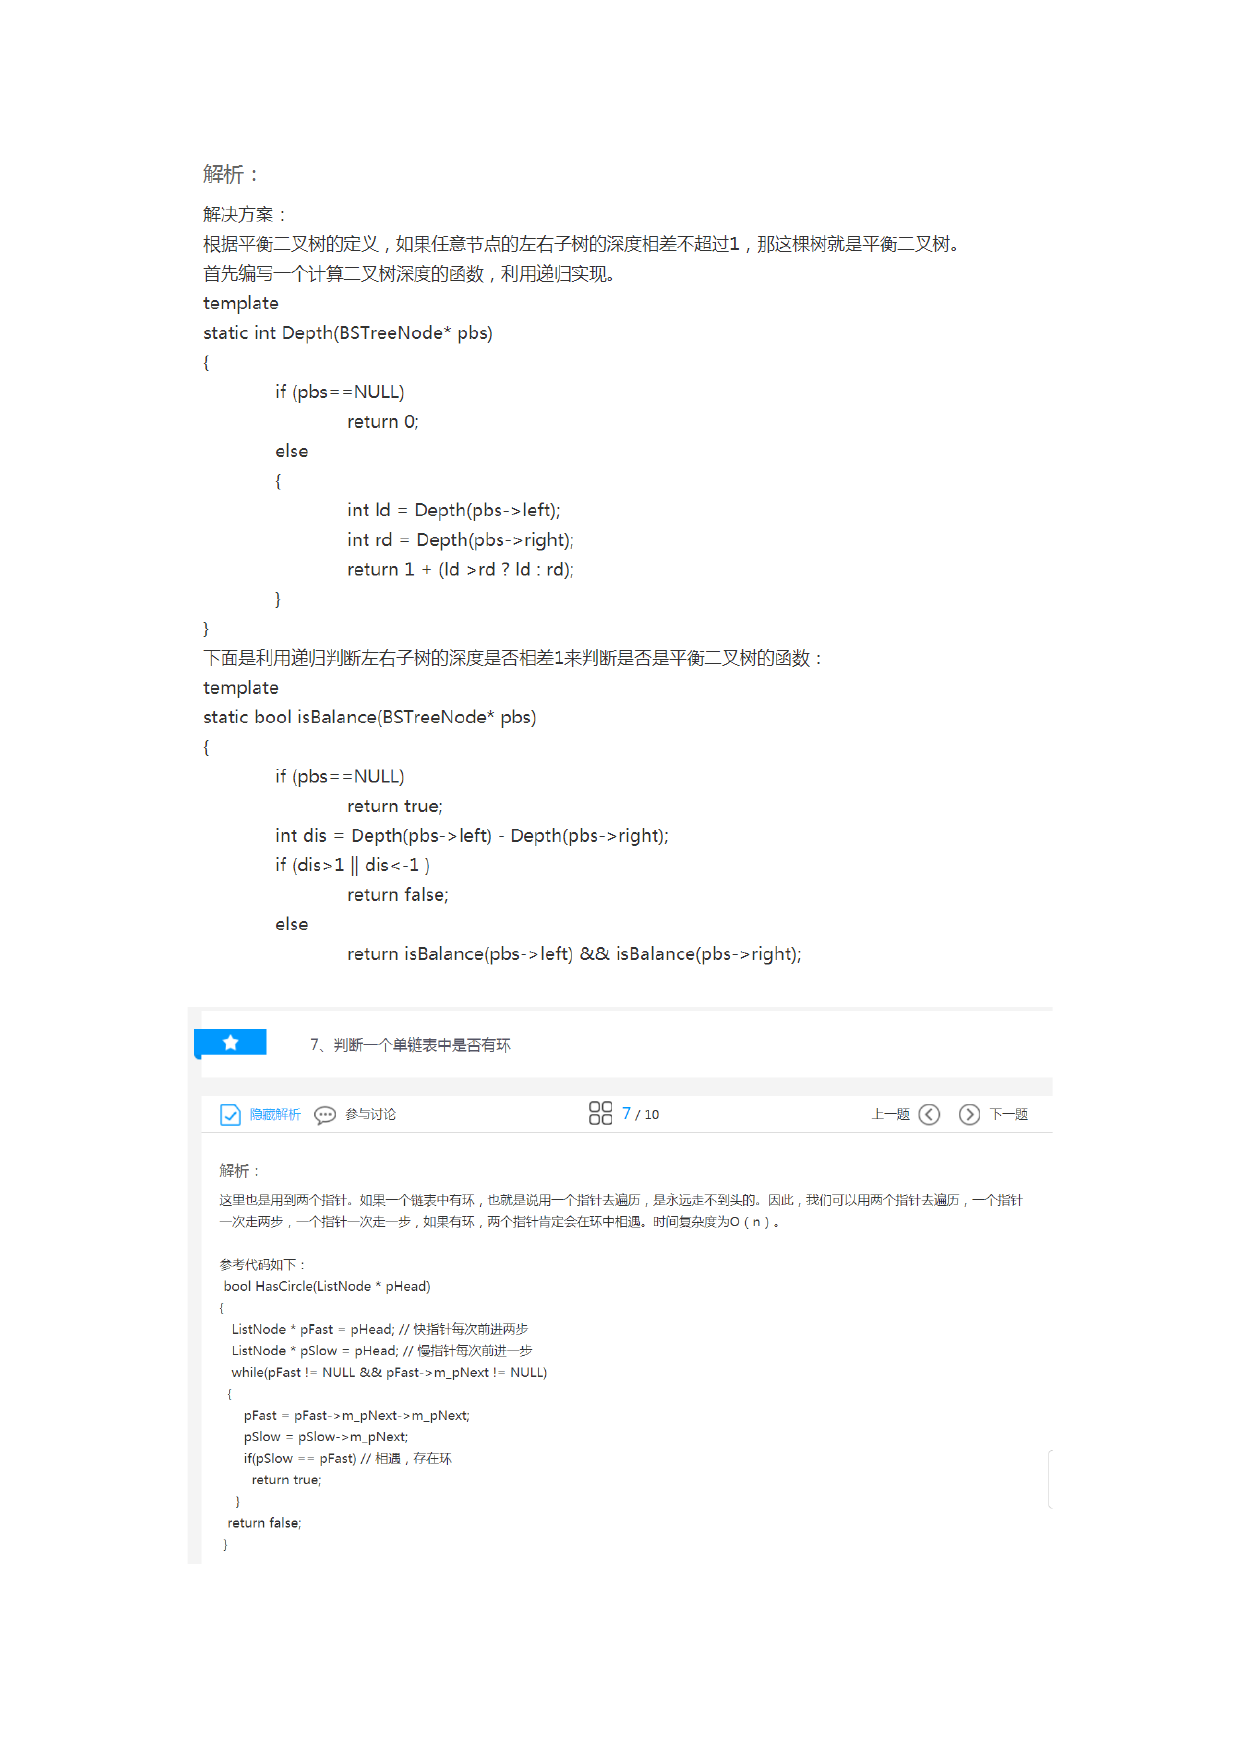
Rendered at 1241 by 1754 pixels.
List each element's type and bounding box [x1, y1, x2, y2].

picture [187, 162, 1053, 977]
picture [187, 1007, 1053, 1564]
